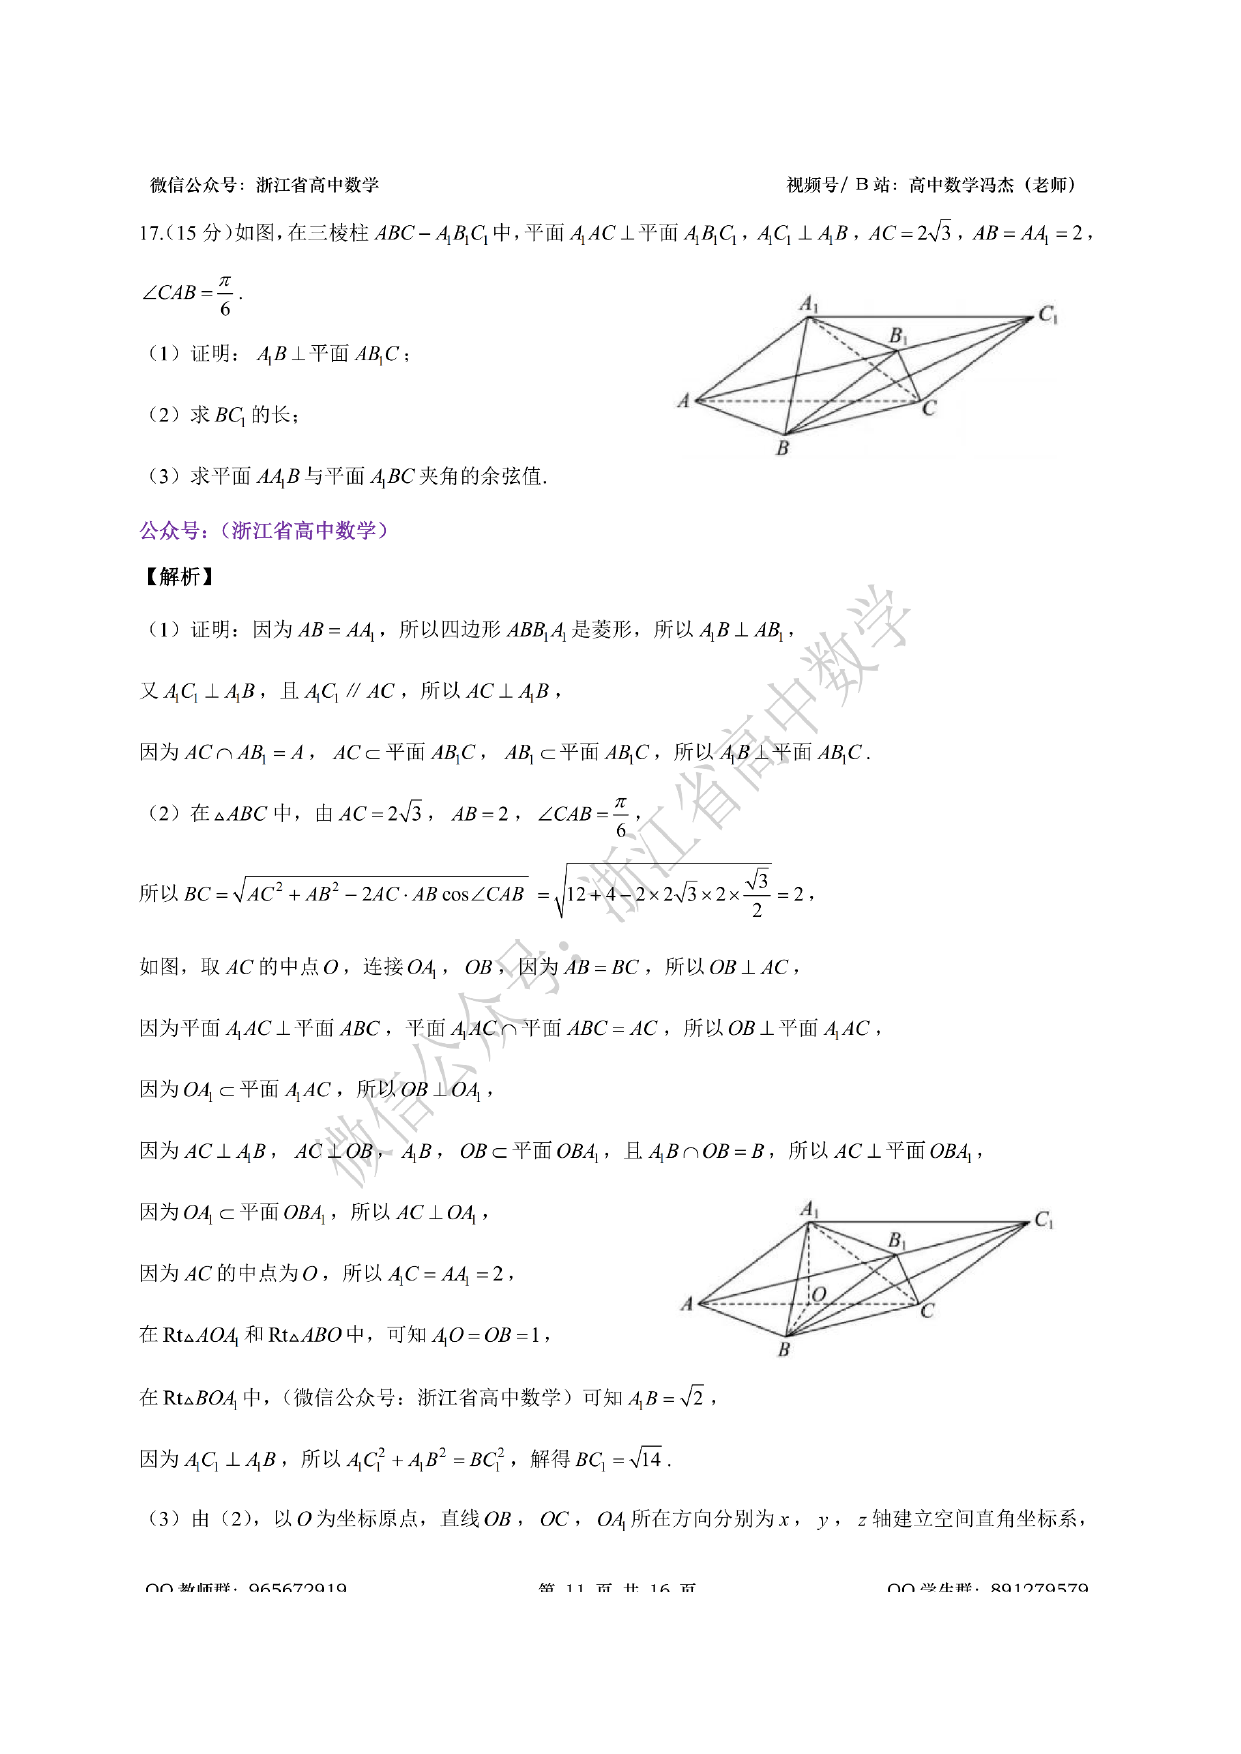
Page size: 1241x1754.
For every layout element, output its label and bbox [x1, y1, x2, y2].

picture [117, 162, 1124, 1592]
